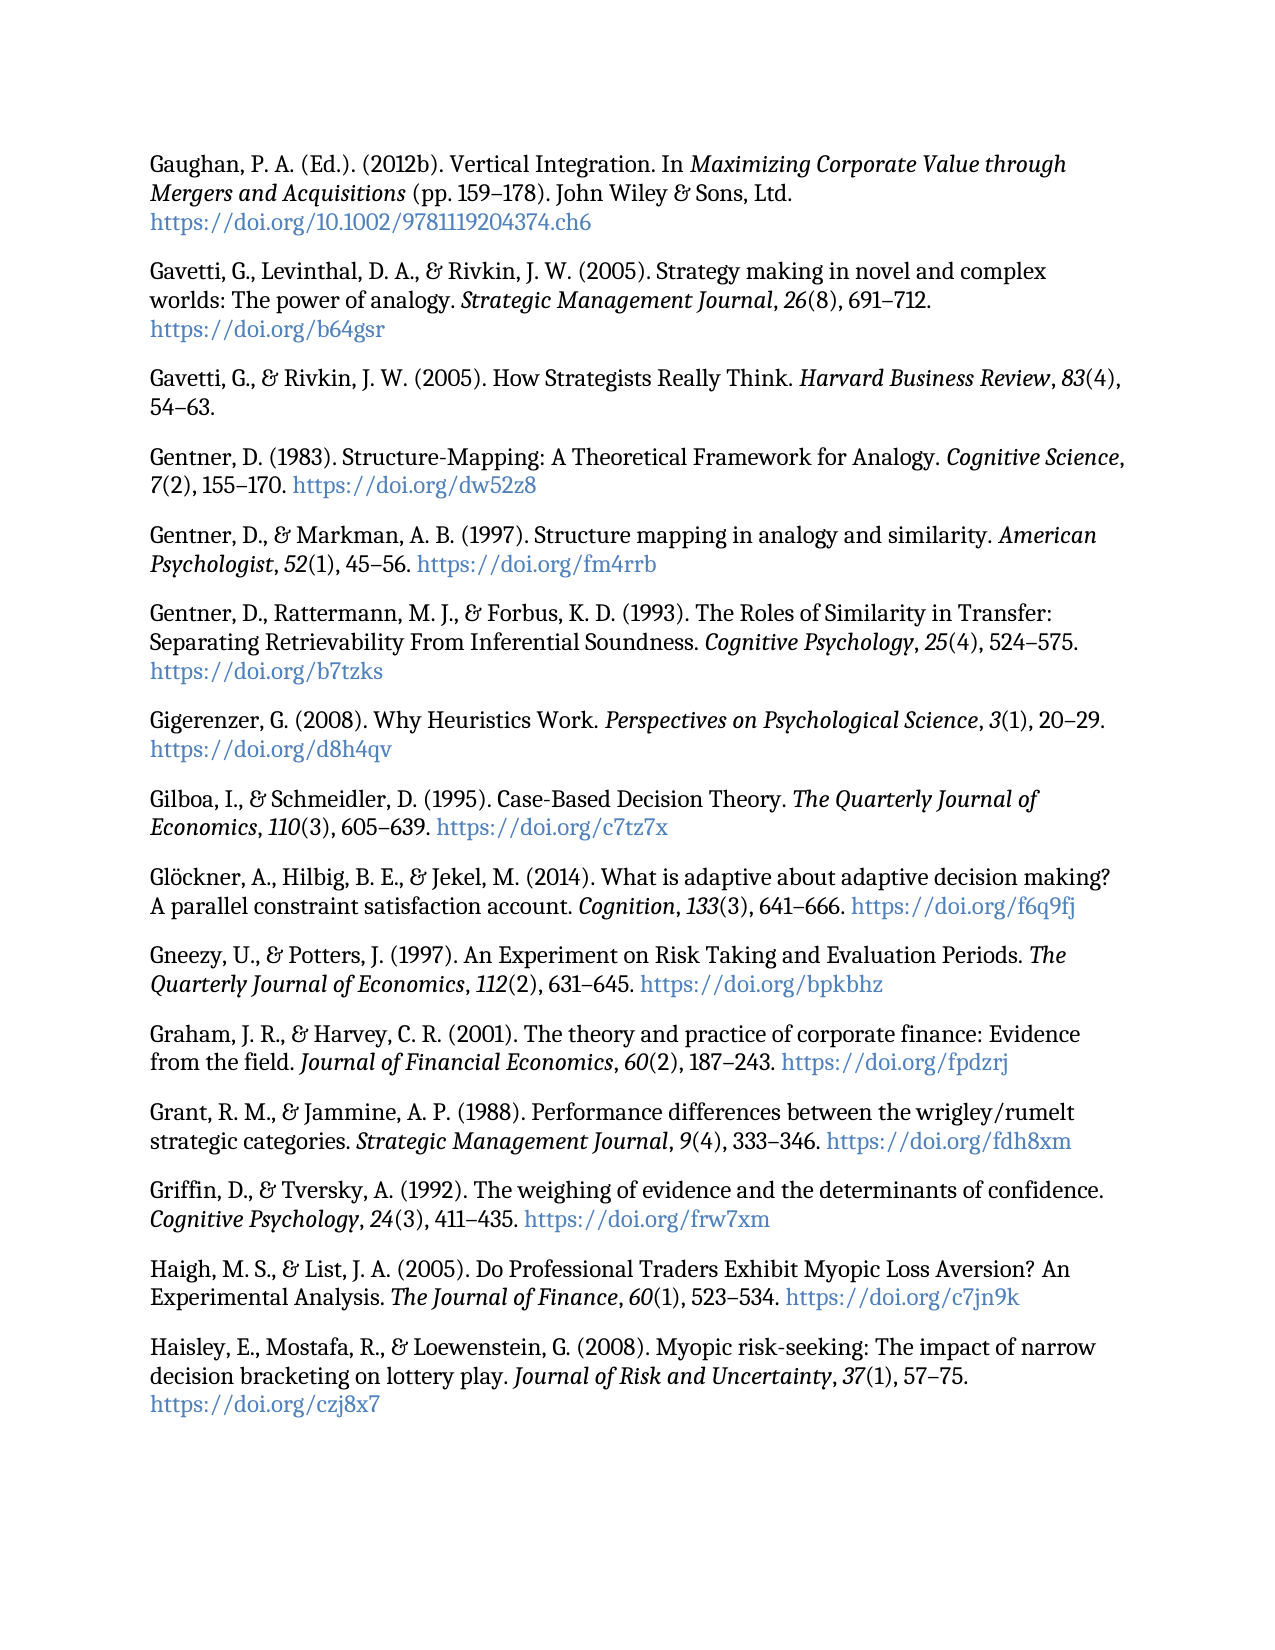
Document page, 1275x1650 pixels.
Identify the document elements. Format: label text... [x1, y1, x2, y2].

text Gentner, D., Rattermann, M. J., & Forbus, K. D. (1993). The Roles of Similarity in Transfer: Separating Retrievability From Inferential Soundness. Cognitive Psychology, 25(4), 524–575. https://doi.org/b7tzks [150, 599, 1125, 685]
text Griffin, D., & Tversky, A. (1992). The weighing of evidence and the determinants of confidence. Cognitive Psychology, 24(3), 411–435. https://doi.org/frw7xm [150, 1176, 1125, 1234]
text Gilboa, I., & Schmeidler, D. (1995). Case-Based Decision Theory. The Quarterly Journal of Economics, 110(3), 605–639. https://doi.org/c7tz7x [150, 784, 1125, 842]
text Gavetti, G., & Rivkin, J. W. (2005). How Strategists Really Think. Harvard Business Review, 83(4), 54–63. [150, 364, 1125, 422]
text Glöckner, A., Hilbig, B. E., & Jekel, M. (2014). What is adaptive about adaptive decision making? A parallel constraint satisfaction account. Cognition, 133(3), 641–666. https://doi.org/f6q9fj [150, 863, 1125, 920]
text Haisley, E., Mostafa, R., & Loewenstein, G. (2008). Myopic risk-seeking: The impact of narrow decision bracketing on lottery play. Journal of Risk and Uncertainty, 37(1), 57–75. https://doi.org/czj8x7 [150, 1333, 1125, 1419]
text Gneezy, U., & Potters, J. (1997). An Experiment on Risk Taking and Evaluation Periods. The Quarterly Journal of Economics, 112(2), 631–645. https://doi.org/bpkbhz [150, 941, 1125, 999]
text Haigh, M. S., & List, J. A. (2005). Do Professional Traders Exhibit Myopic Loss Aversion? An Experimental Analysis. The Journal of Finance, 60(1), 523–534. https://doi.org/c7jn9k [150, 1254, 1125, 1312]
text Gigerenzer, G. (2008). Why Heuristics Work. Perspectives on Psychological Science, 3(1), 20–29. https://doi.org/d8h4qv [150, 706, 1125, 764]
text Gentner, D. (1983). Structure-Mapping: A Theoretical Framework for Analogy. Cognitive Science, 7(2), 155–170. https://doi.org/dw52z8 [150, 442, 1125, 500]
text Gaughan, P. A. (Ed.). (2012b). Vertical Integration. In Maximizing Corporate Value through Mergers and Acquisitions (pp. 159–178). John Wiley & Sons, Ltd. https://doi.org/10.1002/9781119204374.ch6 [150, 150, 1125, 236]
text Grant, R. M., & Jammine, A. P. (1988). Performance differences between the wrigley/rumelt strategic categories. Strategic Management Journal, 9(4), 333–346. https://doi.org/fdh8xm [150, 1098, 1125, 1155]
text Graham, J. R., & Harvey, C. R. (2001). The theory and practice of corporate finance: Evidence from the field. Journal of Financial Economics, 60(2), 187–243. https://doi.org/fpdzrj [150, 1019, 1125, 1077]
text Gavetti, G., Levinthal, D. A., & Rivkin, J. W. (2005). Strategy making in novel and complex worlds: The power of analogy. Strategic Management Journal, 26(8), 691–712. https://doi.org/b64gsr [150, 257, 1125, 343]
text Gentner, D., & Markman, A. B. (1997). Structure mapping in analogy and similarity. American Psychologist, 52(1), 45–56. https://doi.org/fm4rrb [150, 521, 1125, 578]
